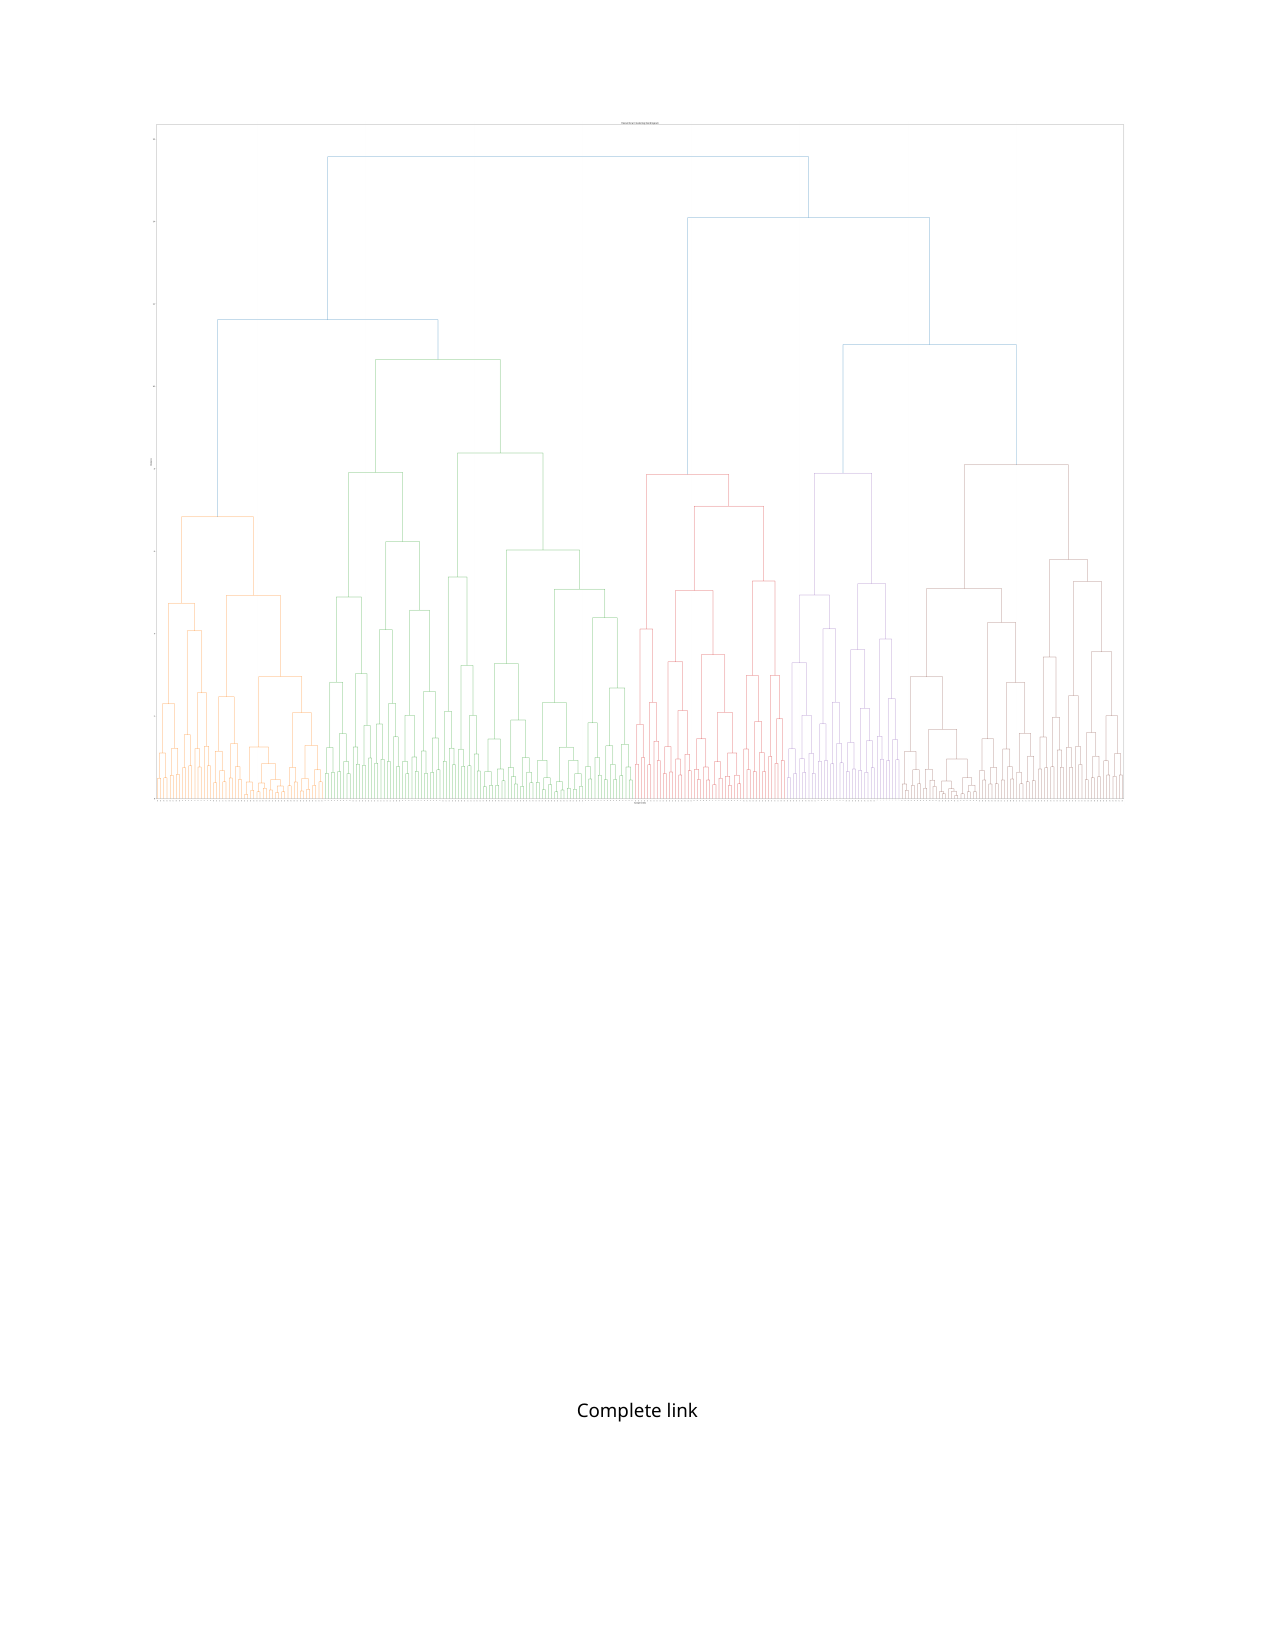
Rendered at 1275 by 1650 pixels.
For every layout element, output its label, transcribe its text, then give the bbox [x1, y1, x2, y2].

text Complete link [150, 1397, 1125, 1423]
picture [150, 121, 1125, 805]
